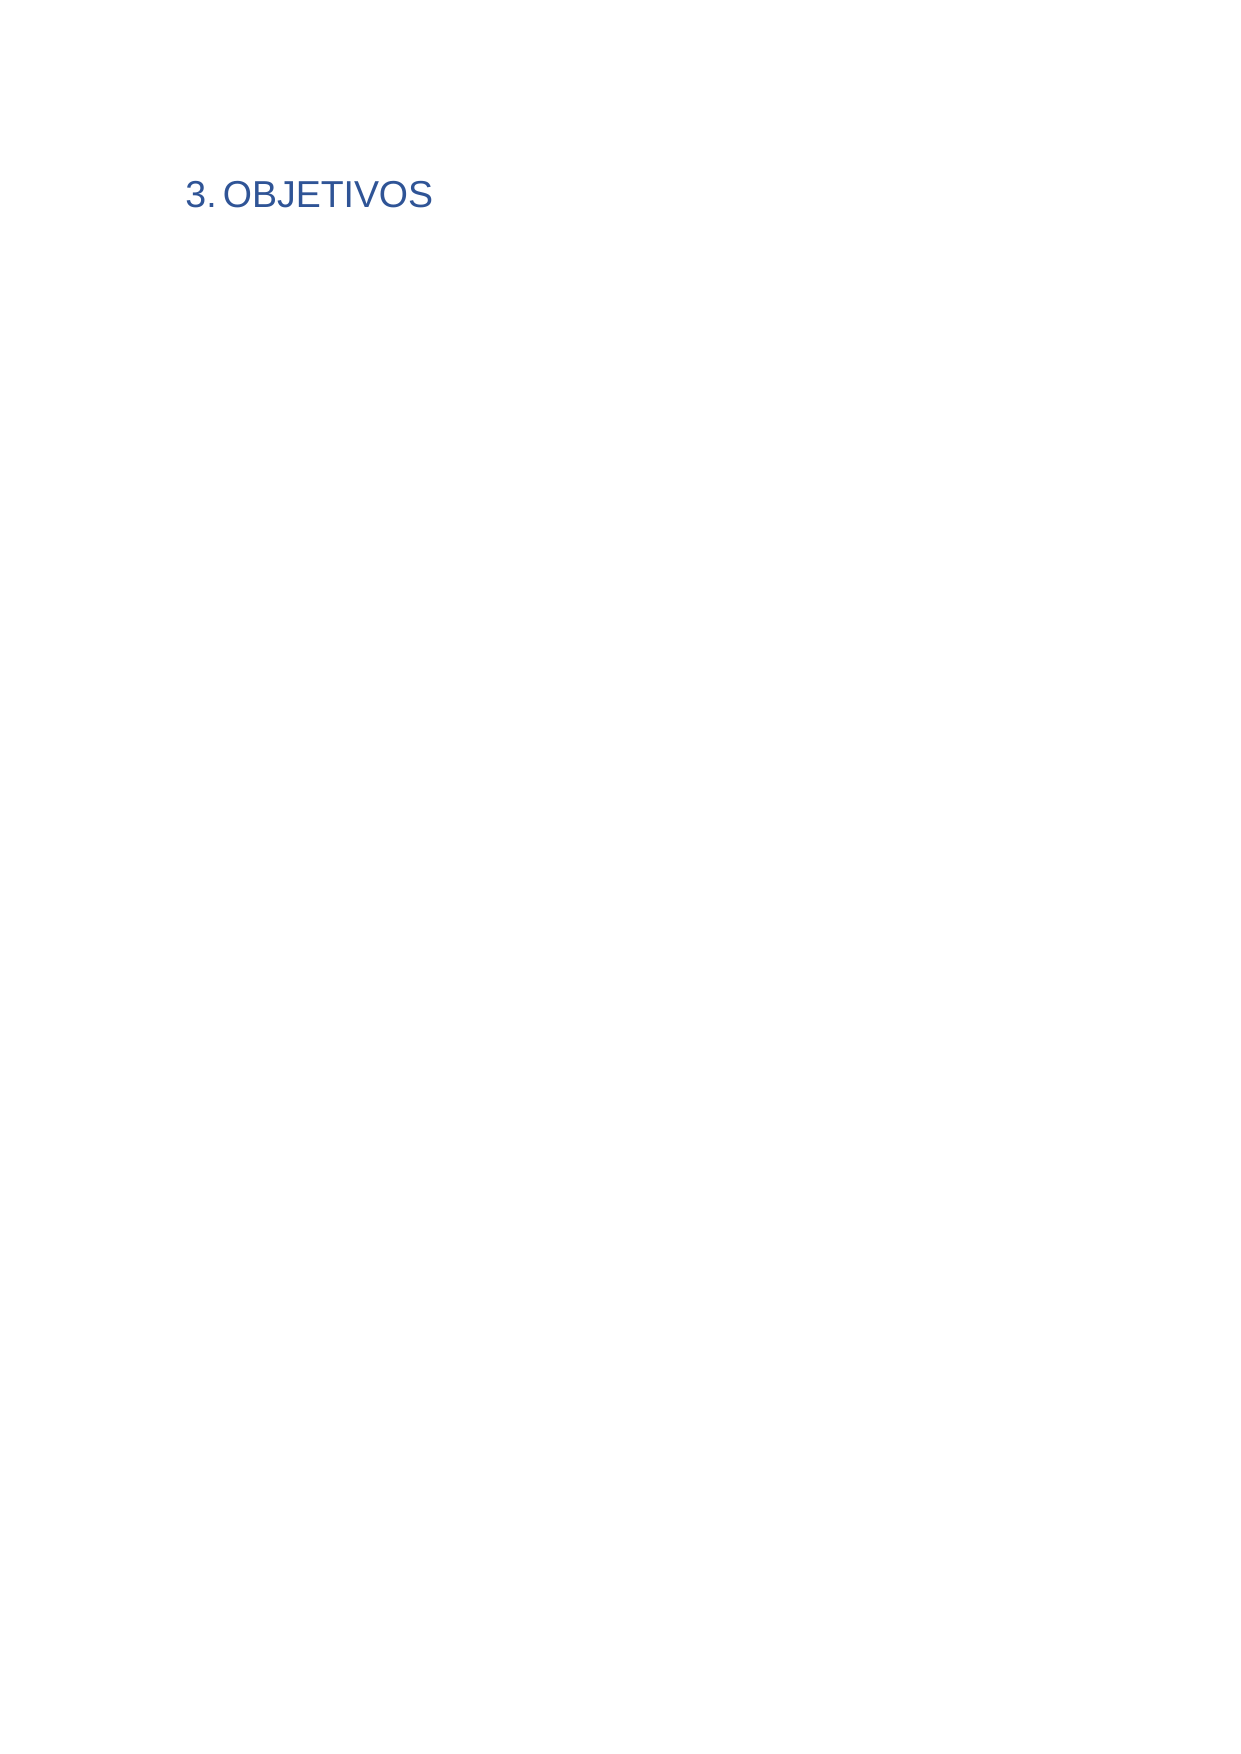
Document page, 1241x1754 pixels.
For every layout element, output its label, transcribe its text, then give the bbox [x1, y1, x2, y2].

subtitle OBJETIVOS [185, 173, 1092, 216]
